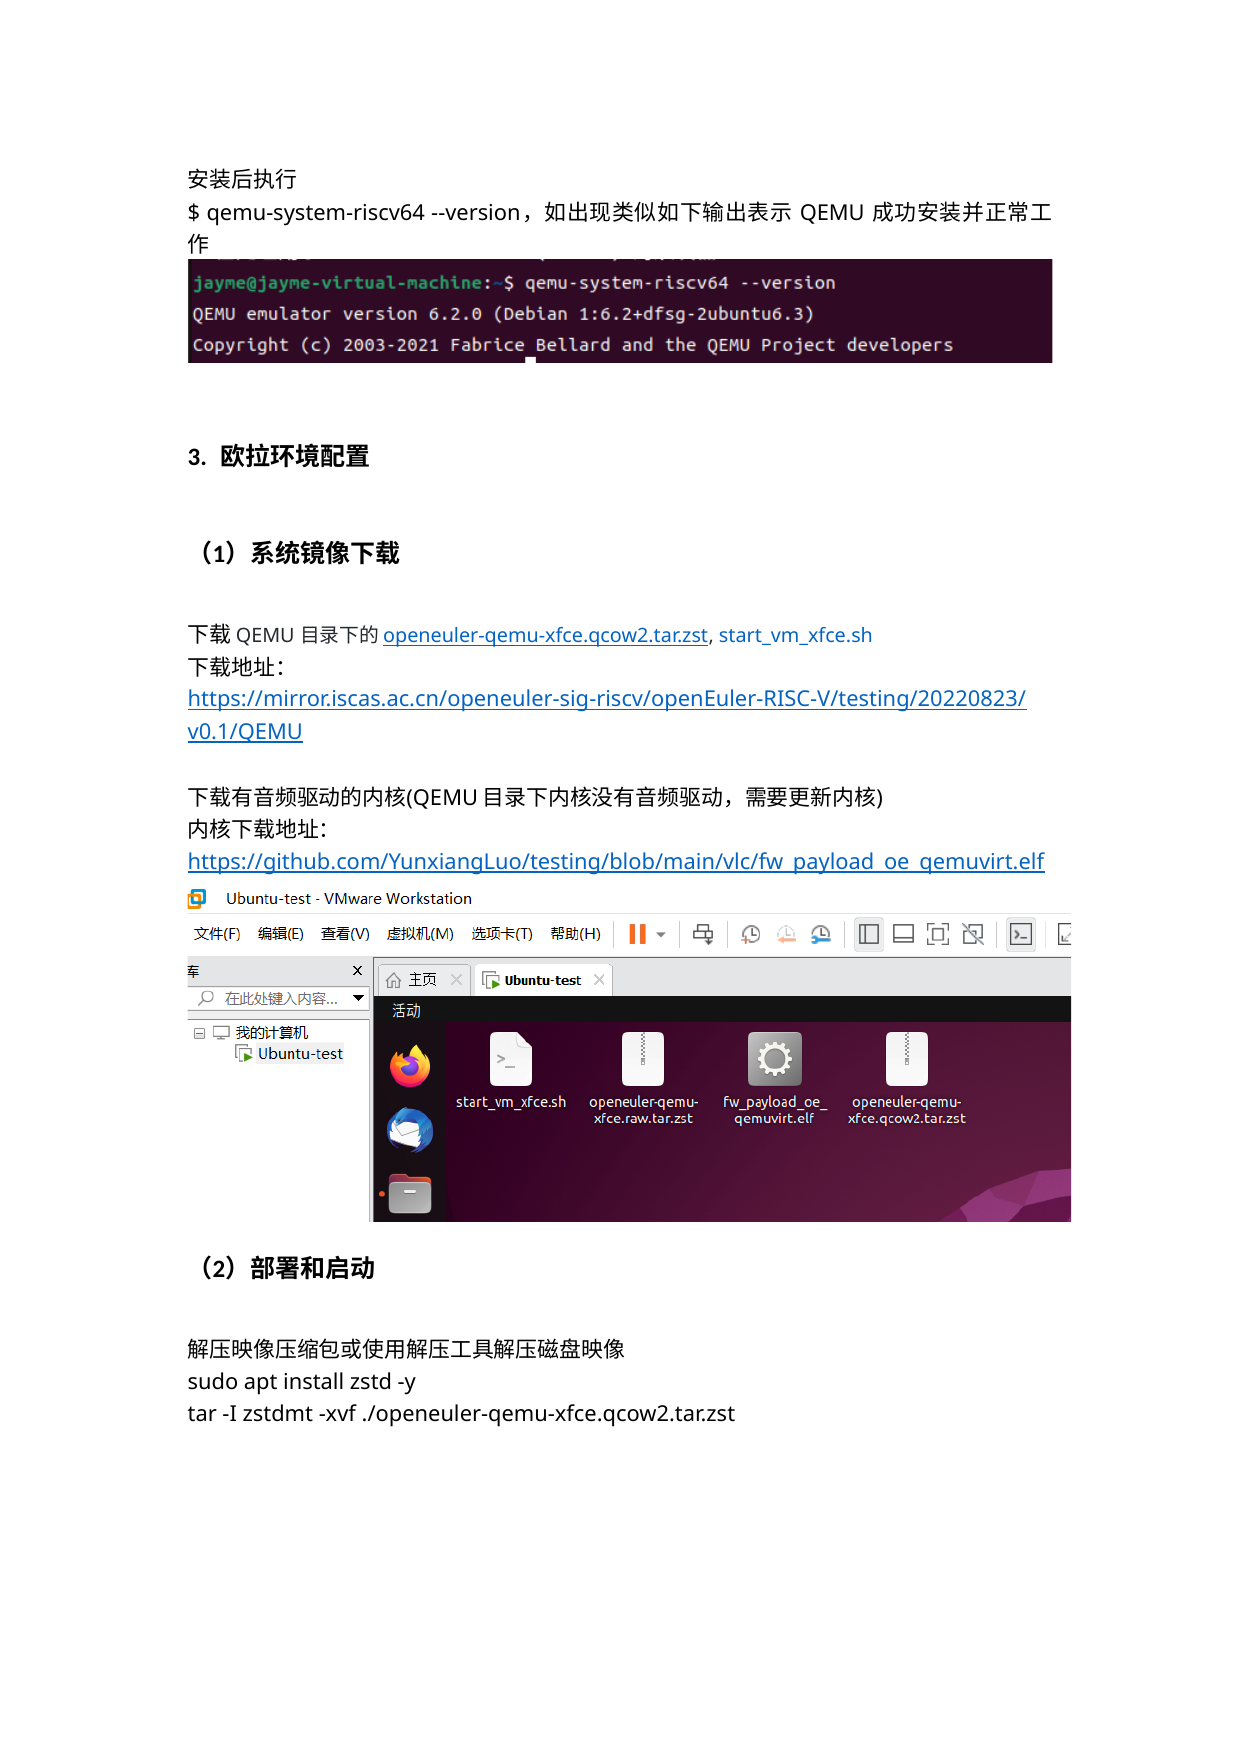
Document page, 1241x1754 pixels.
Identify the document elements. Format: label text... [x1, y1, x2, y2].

list https://mirror.iscas.ac.cn/openeuler-sig-riscv/openEuler-RISC-V/testing/20220823/v0.1/QEMU [187, 682, 1053, 747]
list 内核下载地址： [187, 812, 1053, 844]
picture [187, 259, 1053, 363]
list https://github.com/YunxiangLuo/testing/blob/main/vlc/fw_payload_oe_qemuvirt.elf [187, 844, 1053, 877]
list 安装后执行 [187, 162, 1053, 194]
list $ qemu-system-riscv64 --version，如出现类似如下输出表示 QEMU 成功安装并正常工作 [187, 194, 1053, 259]
list 解压映像压缩包或使用解压工具解压磁盘映像 [187, 1332, 1053, 1364]
list 欧拉环境配置 [187, 422, 1053, 487]
list 下载QEMU 目录下的openeuler-qemu-xfce.qcow2.tar.zst, start_vm_xfce.sh [187, 617, 1053, 649]
list 下载有音频驱动的内核(QEMU目录下内核没有音频驱动，需要更新内核) [187, 779, 1053, 812]
list tar -I zstdmt -xvf ./openeuler-qemu-xfce.qcow2.tar.zst [187, 1397, 1053, 1429]
list 系统镜像下载 [187, 519, 1053, 584]
list sudo apt install zstd -y [187, 1364, 1053, 1397]
list 部署和启动 [187, 1234, 1053, 1299]
picture [187, 889, 1072, 1222]
list 下载地址： [187, 649, 1053, 682]
